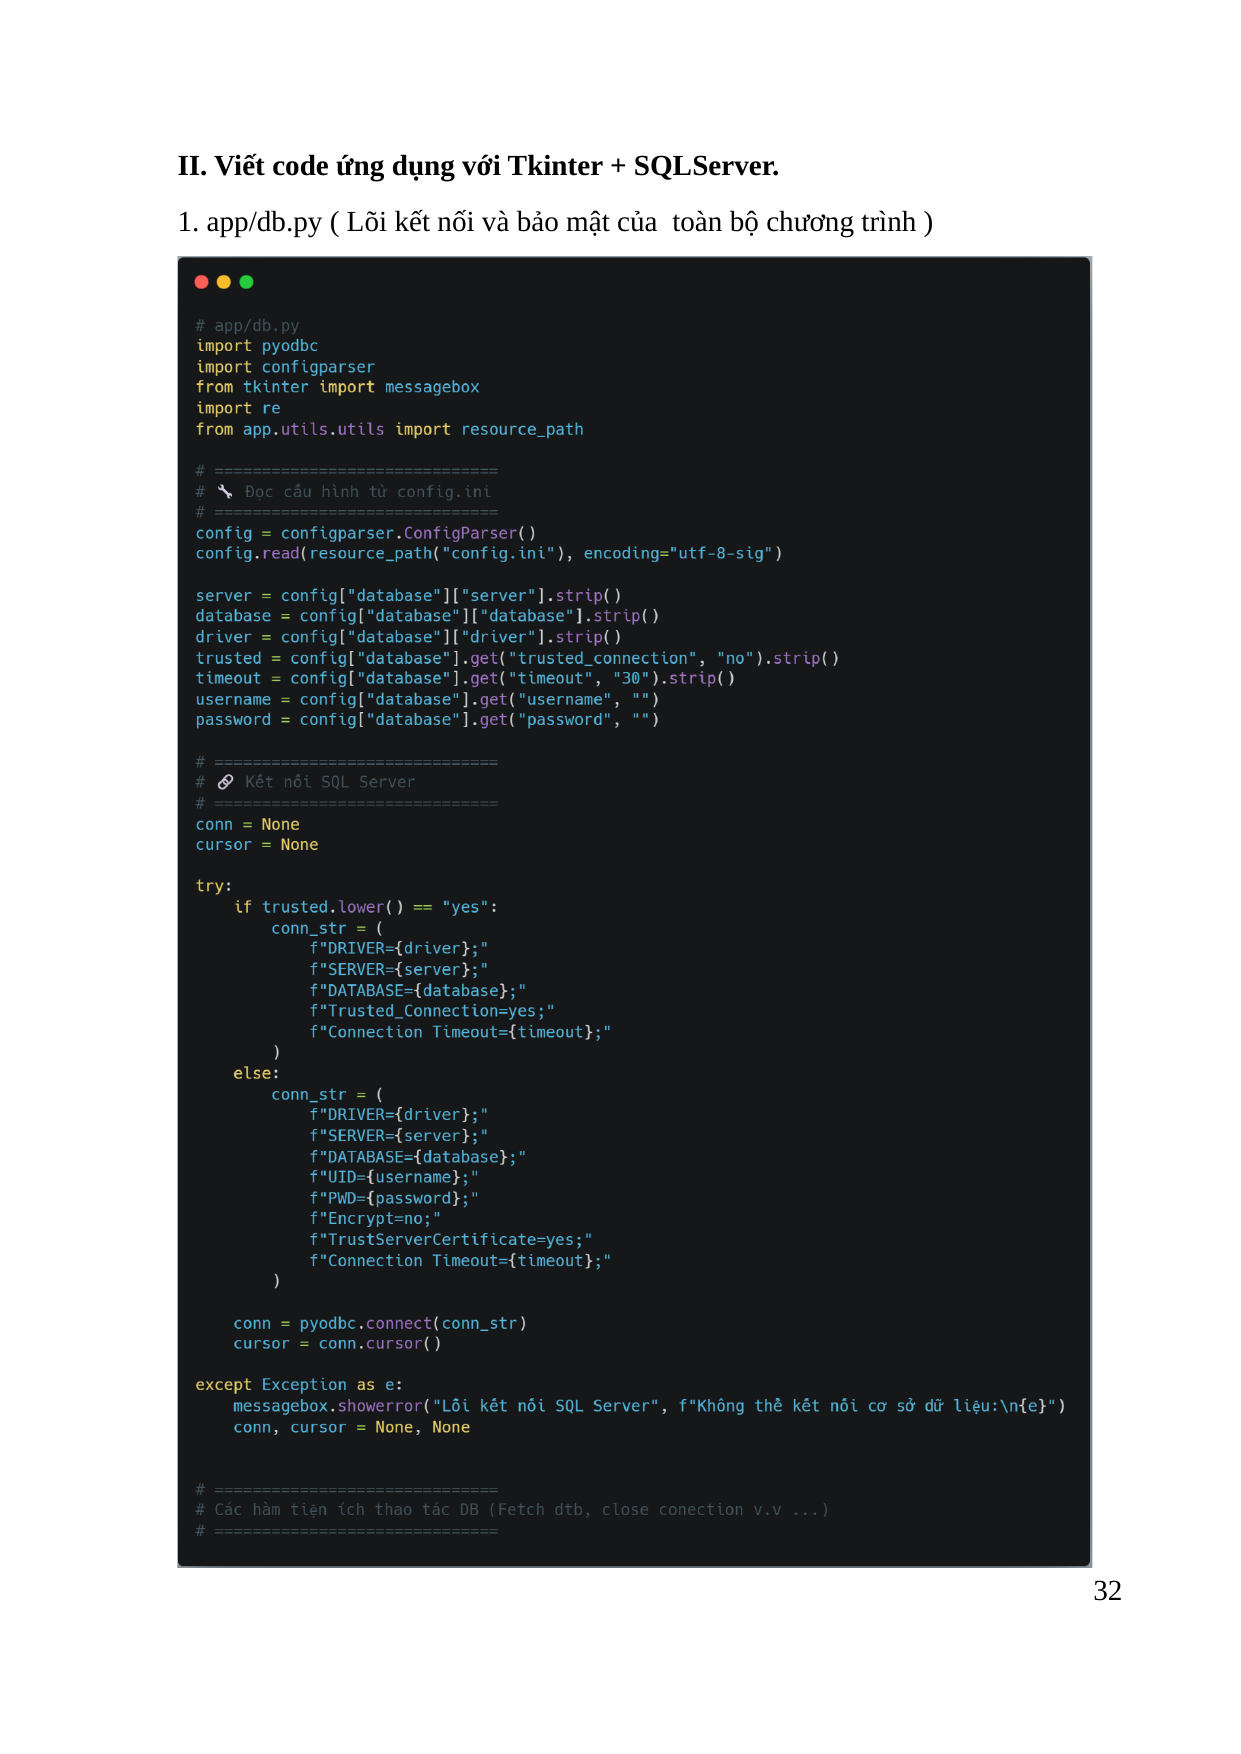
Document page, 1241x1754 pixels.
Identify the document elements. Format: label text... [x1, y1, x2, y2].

subtitle II. Viết code ứng dụng với Tkinter + SQLServer. [177, 148, 1122, 181]
text 1. app/db.py ( Lõi kết nối và bảo mật của toàn bộ chương trình ) [177, 204, 1122, 237]
picture [177, 256, 1093, 1568]
